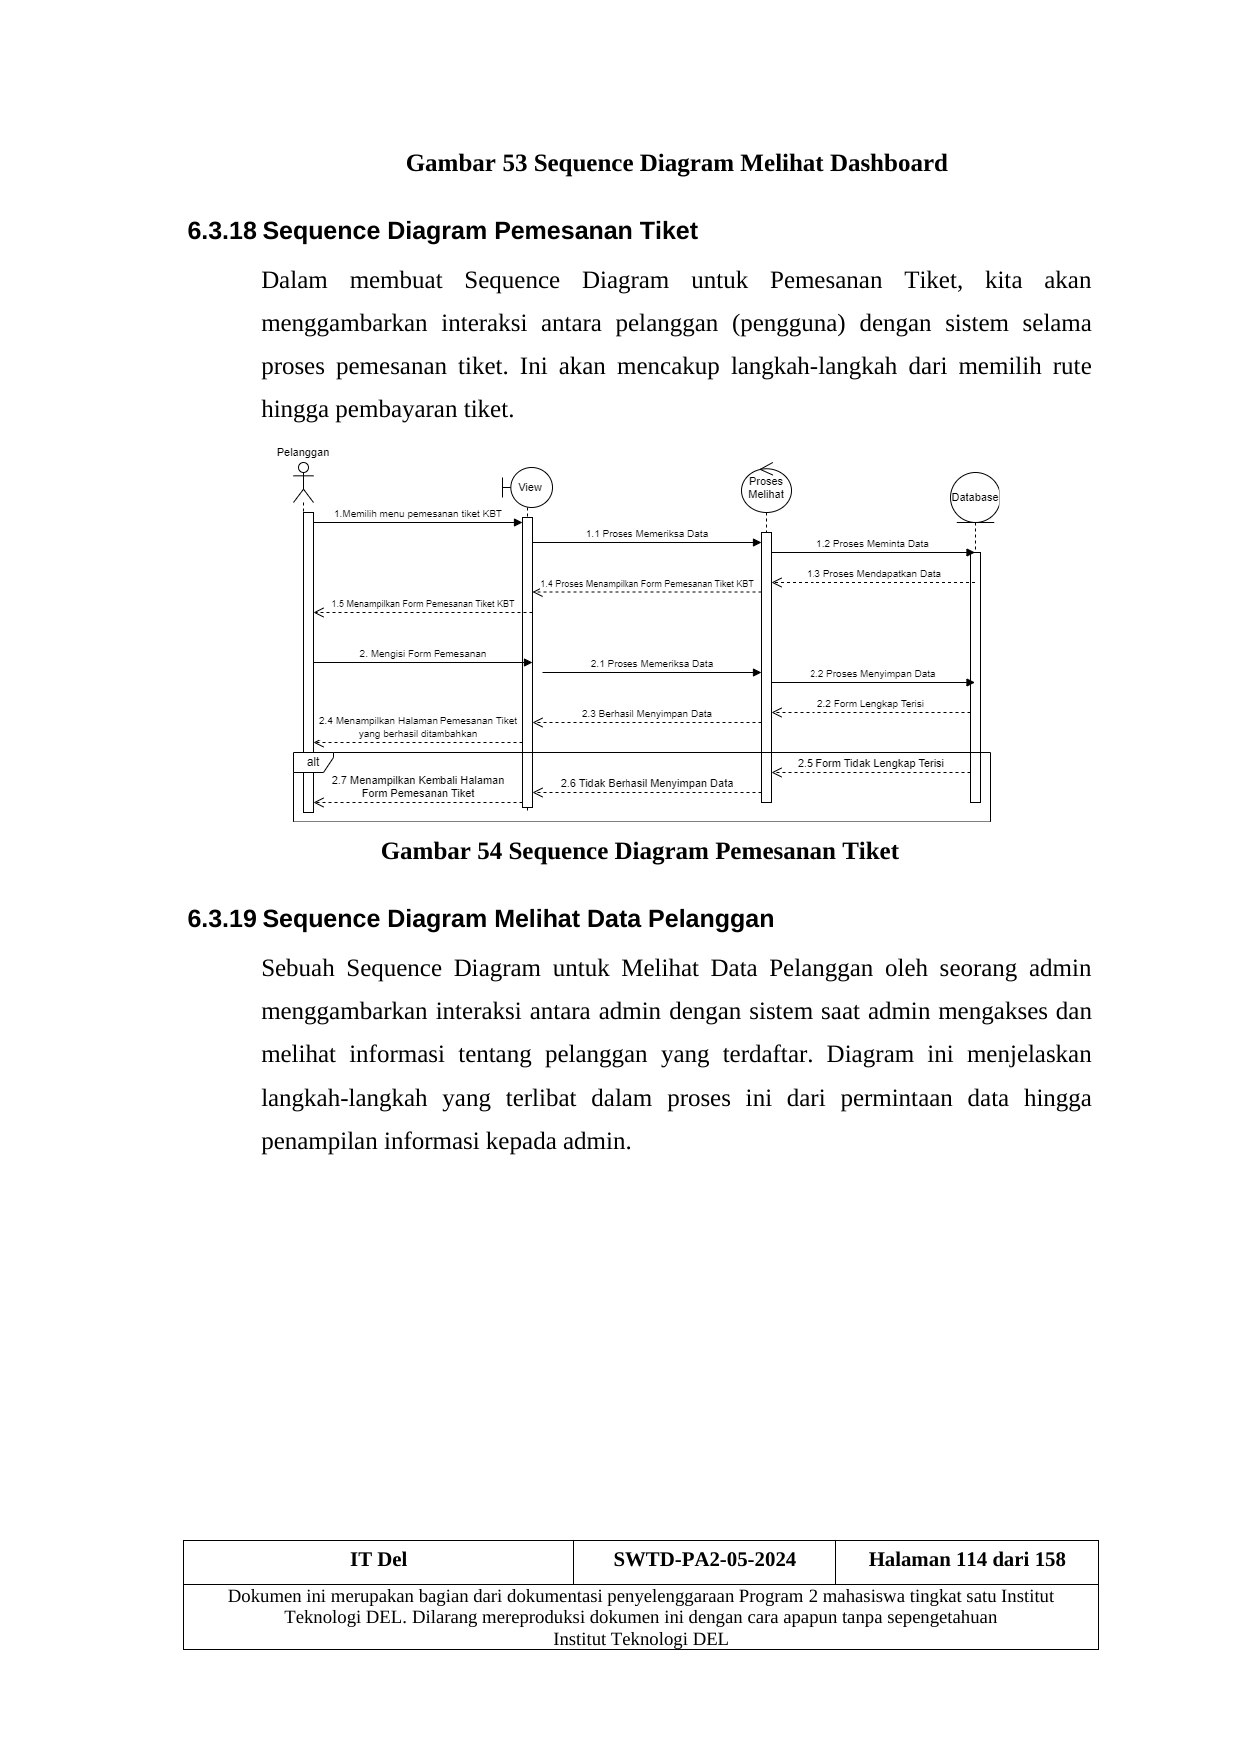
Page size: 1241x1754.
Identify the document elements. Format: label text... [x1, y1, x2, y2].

text Gambar 54 Sequence Diagram Pemesanan Tiket [187, 836, 1092, 864]
text Dalam membuat Sequence Diagram untuk Pemesanan Tiket, kita akan menggambarkan interaksi antara pelanggan (pengguna) dengan sistem selama proses pemesanan tiket. Ini akan mencakup langkah-langkah dari memilih rute hingga pembayaran tiket. [261, 265, 1092, 423]
subtitle Sequence Diagram Pemesanan Tiket [187, 216, 1092, 244]
text Sebuah Sequence Diagram untuk Melihat Data Pelanggan oleh seorang admin menggambarkan interaksi antara admin dengan sistem saat admin mengakses dan melihat informasi tentang pelanggan yang terdaftar. Diagram ini menjelaskan langkah-langkah yang terlibat dalam proses ini dari permintaan data hingga penampilan informasi kepada admin. [261, 953, 1092, 1154]
text Gambar 53 Sequence Diagram Melihat Dashboard [261, 148, 1092, 176]
picture [275, 437, 1000, 822]
subtitle Sequence Diagram Melihat Data Pelanggan [187, 904, 1092, 933]
